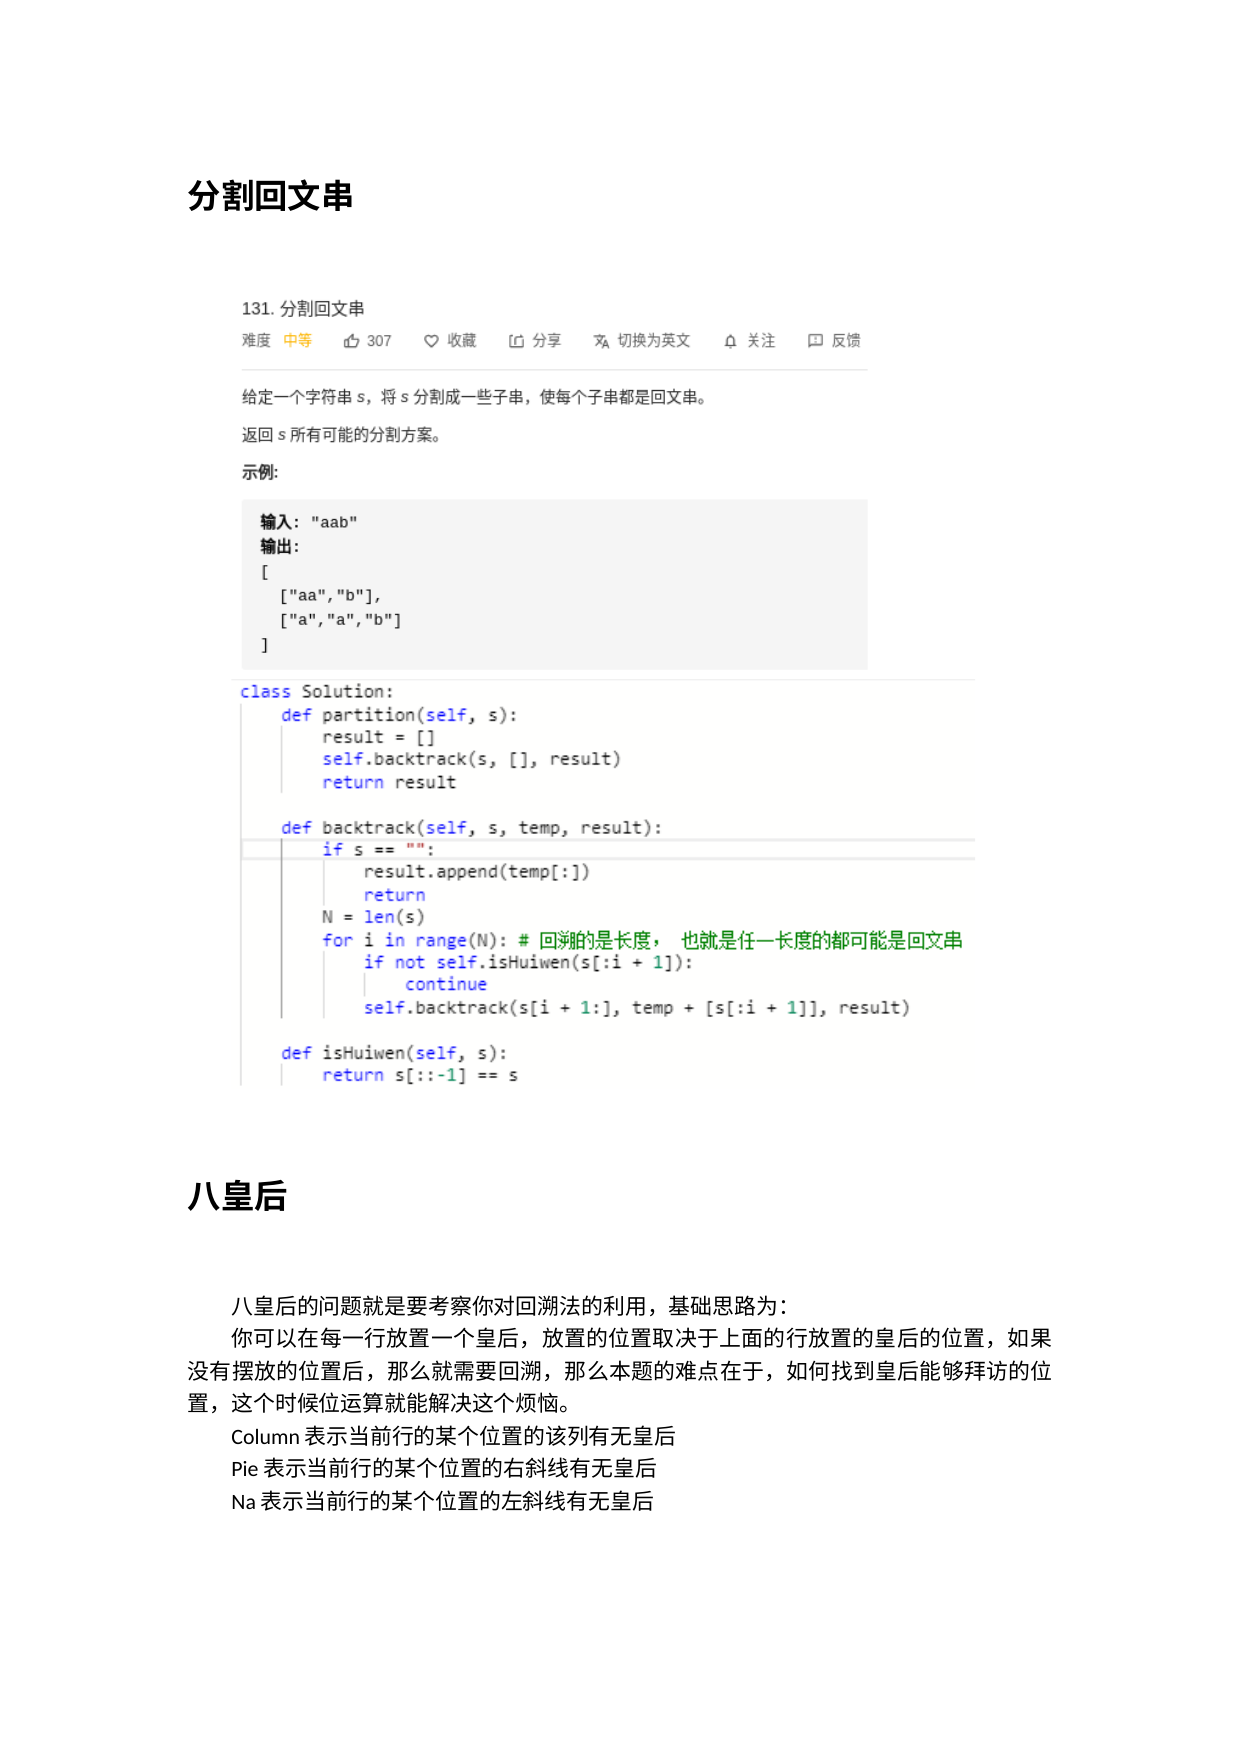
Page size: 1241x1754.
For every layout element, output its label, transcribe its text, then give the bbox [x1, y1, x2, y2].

subtitle 八皇后 [187, 1161, 1053, 1226]
text 你可以在每一行放置一个皇后，放置的位置取决于上面的行放置的皇后的位置，如果没有摆放的位置后，那么就需要回溯，那么本题的难点在于，如何找到皇后能够拜访的位置，这个时候位运算就能解决这个烦恼。 [187, 1321, 1053, 1418]
text Pie表示当前行的某个位置的右斜线有无皇后 [187, 1451, 1053, 1483]
text 八皇后的问题就是要考察你对回溯法的利用，基础思路为： [187, 1288, 1053, 1321]
subtitle 分割回文串 [187, 162, 1053, 227]
text Column表示当前行的某个位置的该列有无皇后 [187, 1418, 1053, 1451]
picture [231, 289, 868, 676]
picture [231, 679, 976, 1089]
text Na表示当前行的某个位置的左斜线有无皇后 [187, 1483, 1053, 1516]
